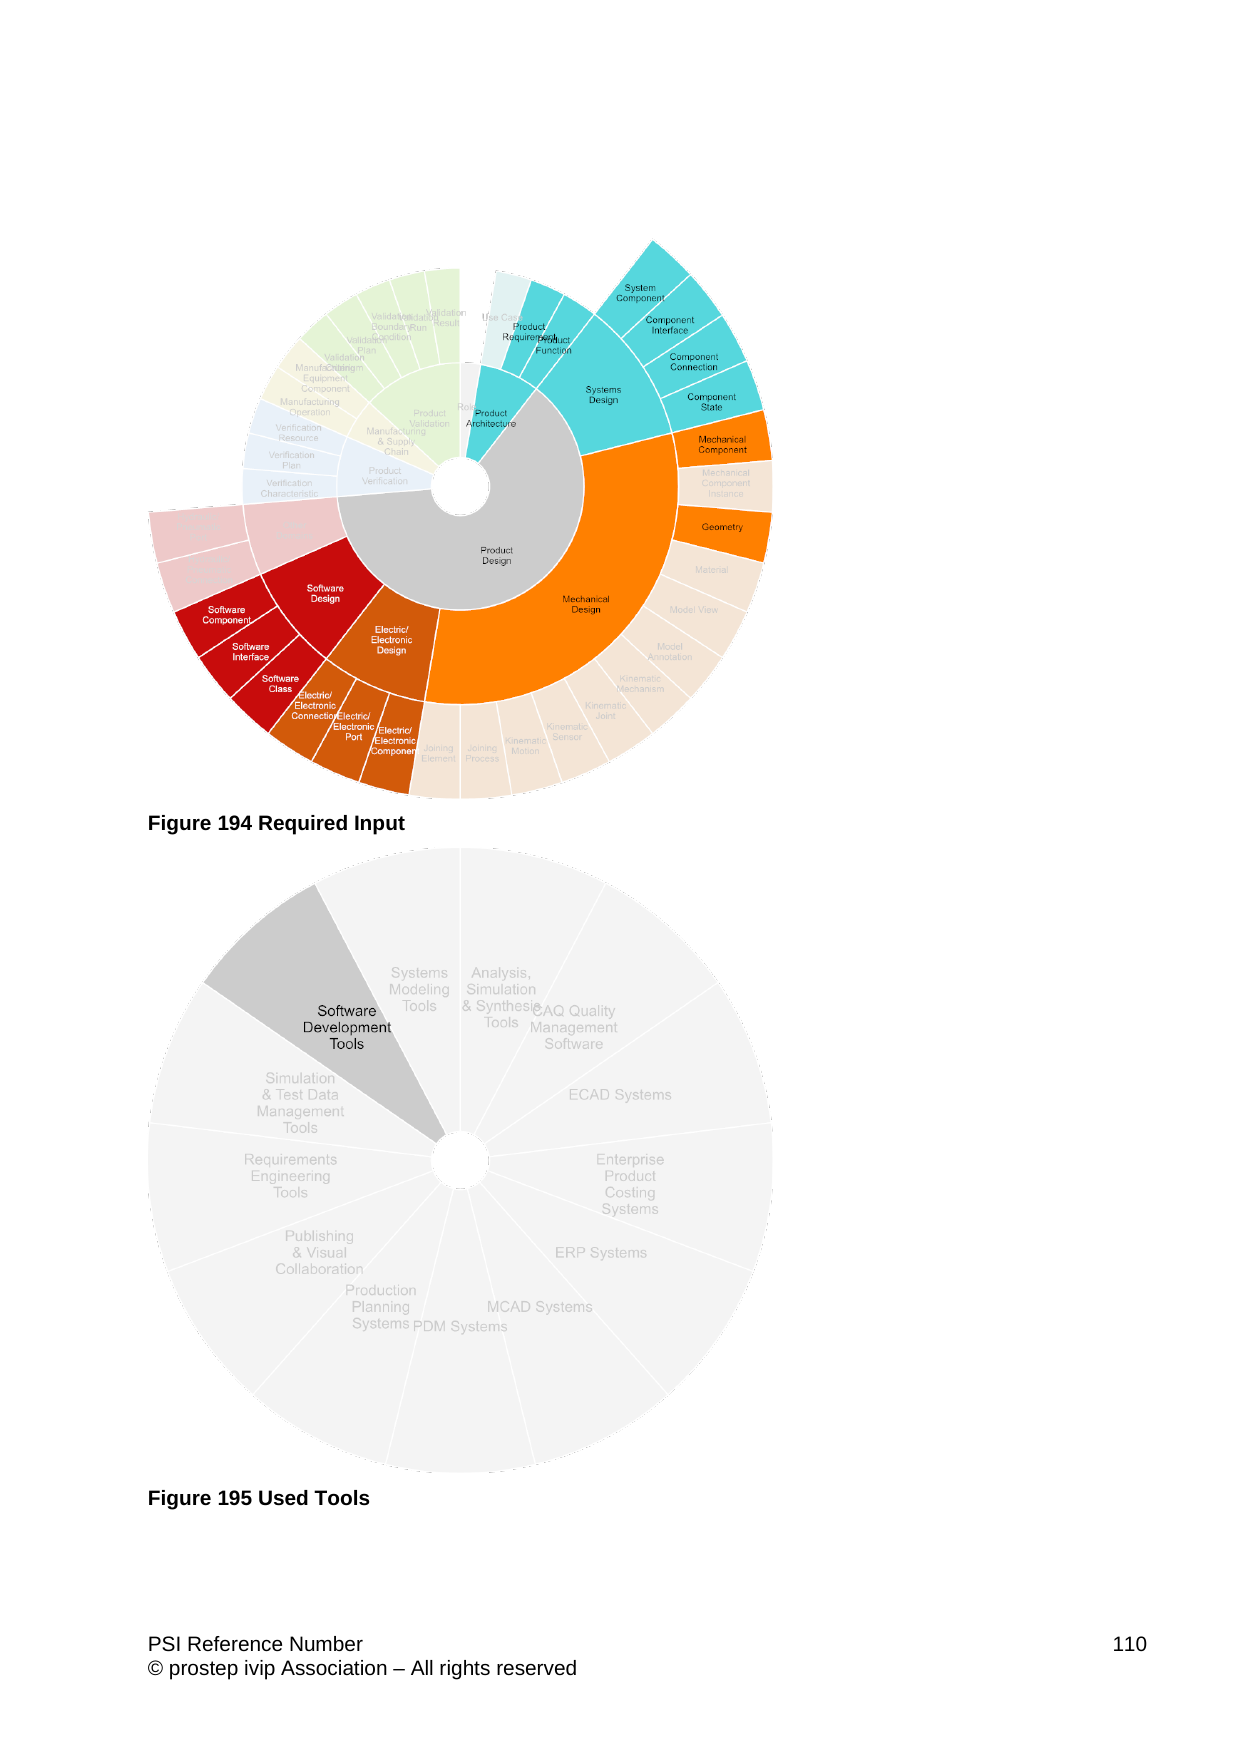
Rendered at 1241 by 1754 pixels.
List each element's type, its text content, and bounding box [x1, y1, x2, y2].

picture [147, 847, 773, 1473]
picture [147, 173, 773, 799]
